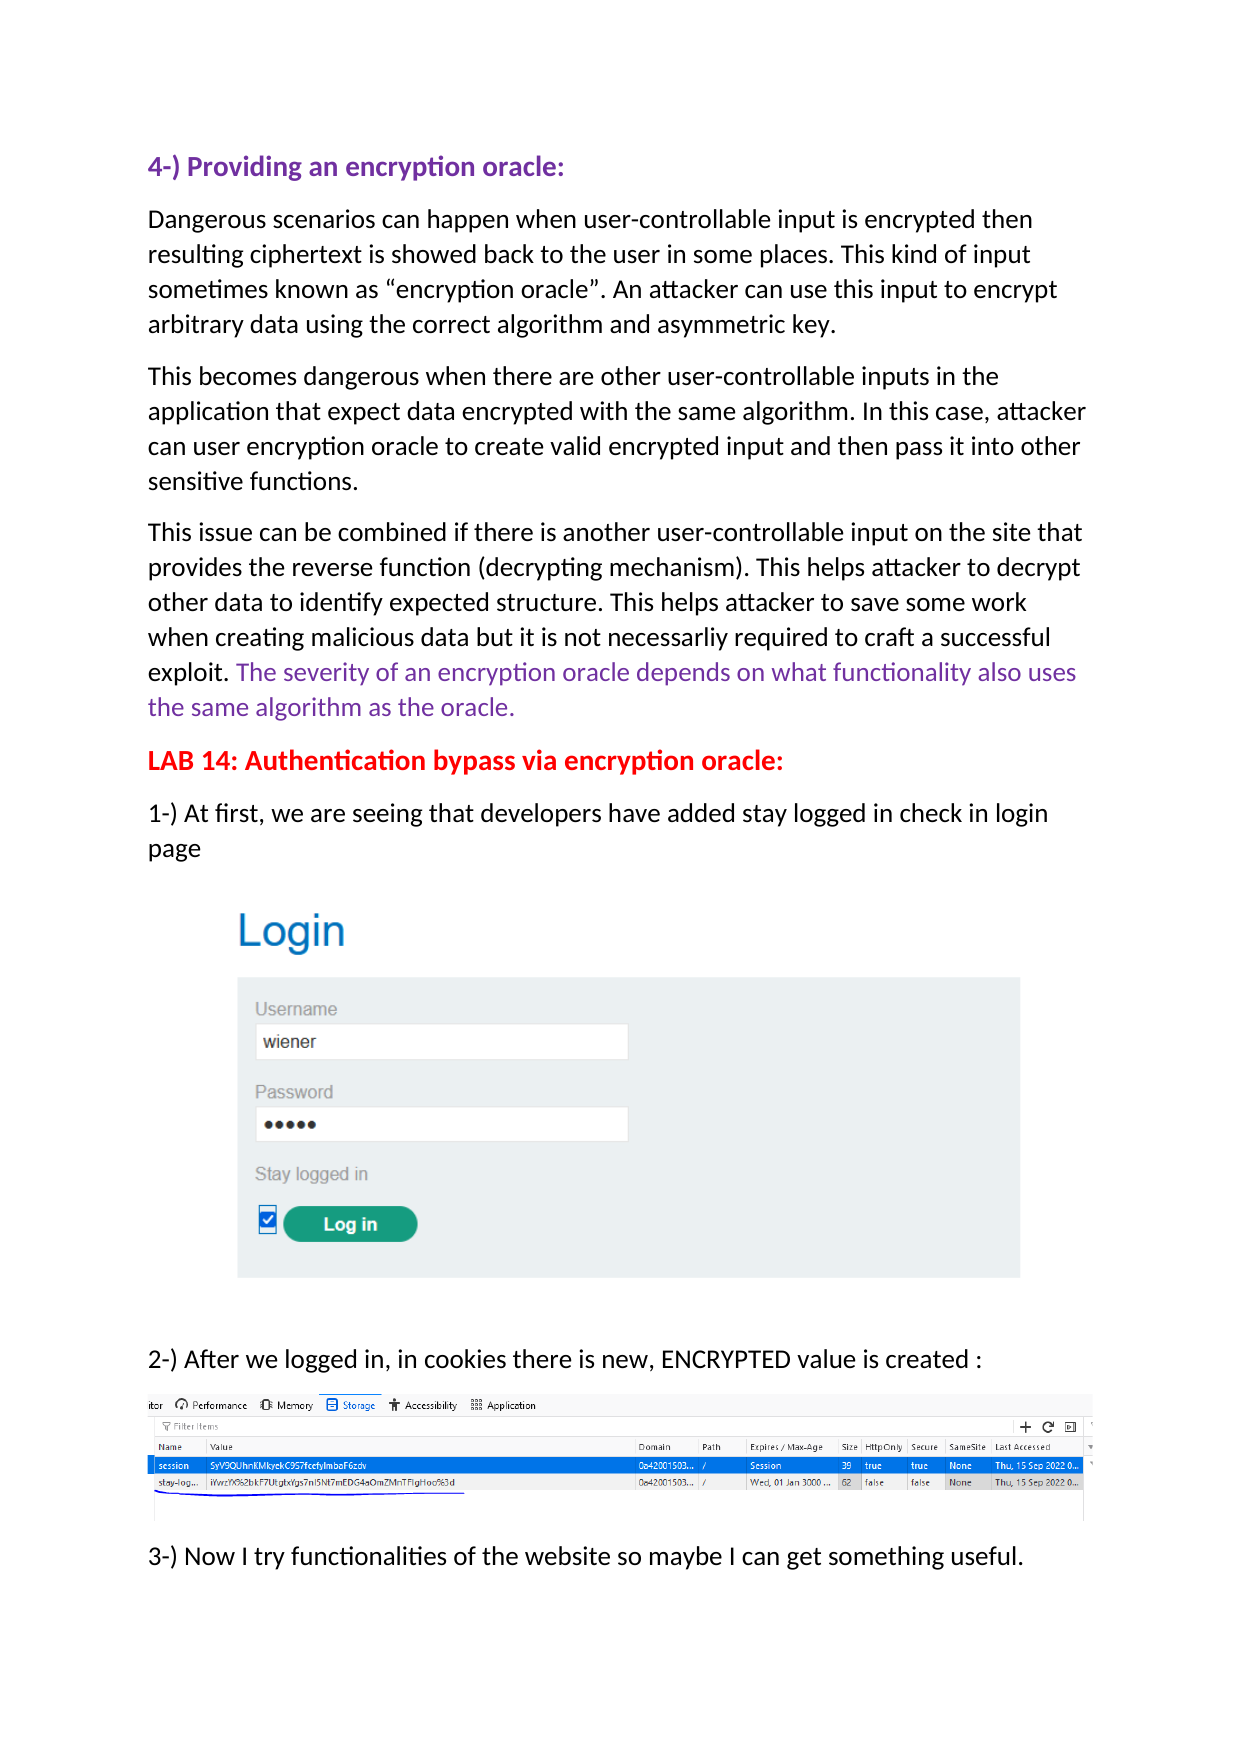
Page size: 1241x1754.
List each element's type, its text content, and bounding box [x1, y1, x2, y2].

text This becomes dangerous when there are other user-controllable inputs in the application that expect data encrypted with the same algorithm. In this case, attacker can user encryption oracle to create valid encrypted input and then pass it into other sensitive functions. [148, 359, 1093, 497]
text Dangerous scenarios can happen when user-controllable input is encrypted then resulting ciphertext is showed back to the user in some places. This kind of input sometimes known as “encryption oracle”. An attacker can use this input to encrypt arbitrary data using the correct algorithm and asymmetric key. [148, 202, 1093, 340]
text 3-) Now I try functionalities of the website so maybe I can get something useful. [148, 1539, 1093, 1572]
text 2-) After we logged in, in cookies there is new, ENCRYPTED value is created : [148, 1343, 1093, 1376]
picture [147, 883, 1093, 1325]
picture [147, 1394, 1093, 1521]
text 1-) At first, we are seeing that developers have added stay logged in check in login page [148, 796, 1093, 864]
text LAB 14: Authentication bypass via encryption oracle: [148, 742, 1093, 778]
text 4-) Providing an encryption oracle: [148, 148, 1093, 183]
text This issue can be combined if there is another user-controllable input on the site that provides the reverse function (decrypting mechanism). This helps attacker to decrypt other data to identify expected structure. This helps attacker to save some work when creating malicious data but it is not necessarliy required to craft a successful exploit. The severity of an encryption oracle depends on what functionality also uses the same algorithm as the oracle. [148, 515, 1093, 723]
